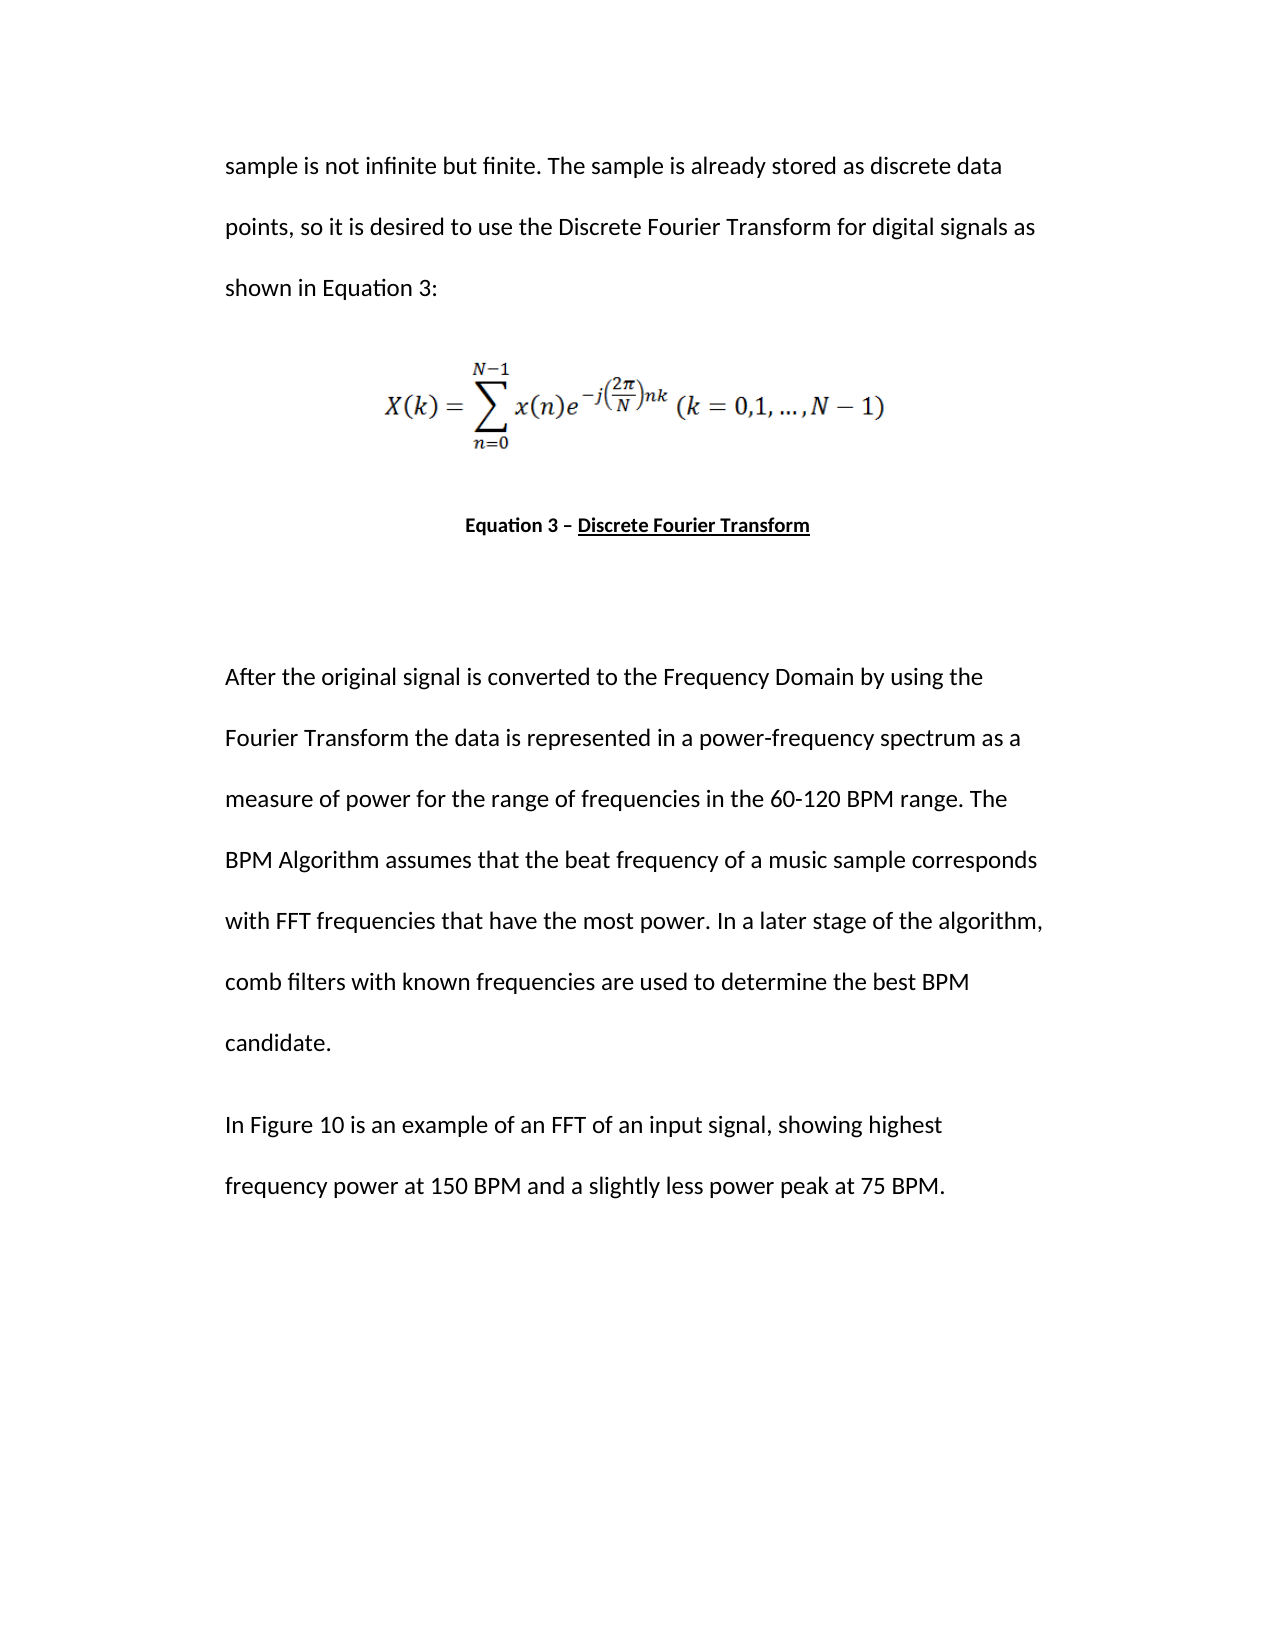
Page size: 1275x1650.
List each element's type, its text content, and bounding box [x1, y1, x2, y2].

text Equation 3 – Discrete Fourier Transform [225, 513, 1050, 538]
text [225, 150, 1050, 303]
text After the original signal is converted to the Frequency Domain by using the Fourier Transform the data is represented in a power-frequency spectrum as a measure of power for the range of frequencies in the 60-120 BPM range. The BPM Algorithm assumes that the beat frequency of a music sample corresponds with FFT frequencies that have the most power. In a later stage of the algorithm, comb filters with known frequencies are used to determine the best BPM candidate. [225, 661, 1050, 1058]
picture [373, 353, 902, 464]
text In Figure 10 is an example of an FFT of an input signal, showing highest frequency power at 150 BPM and a slightly less power peak at 75 BPM. [225, 1109, 1050, 1201]
